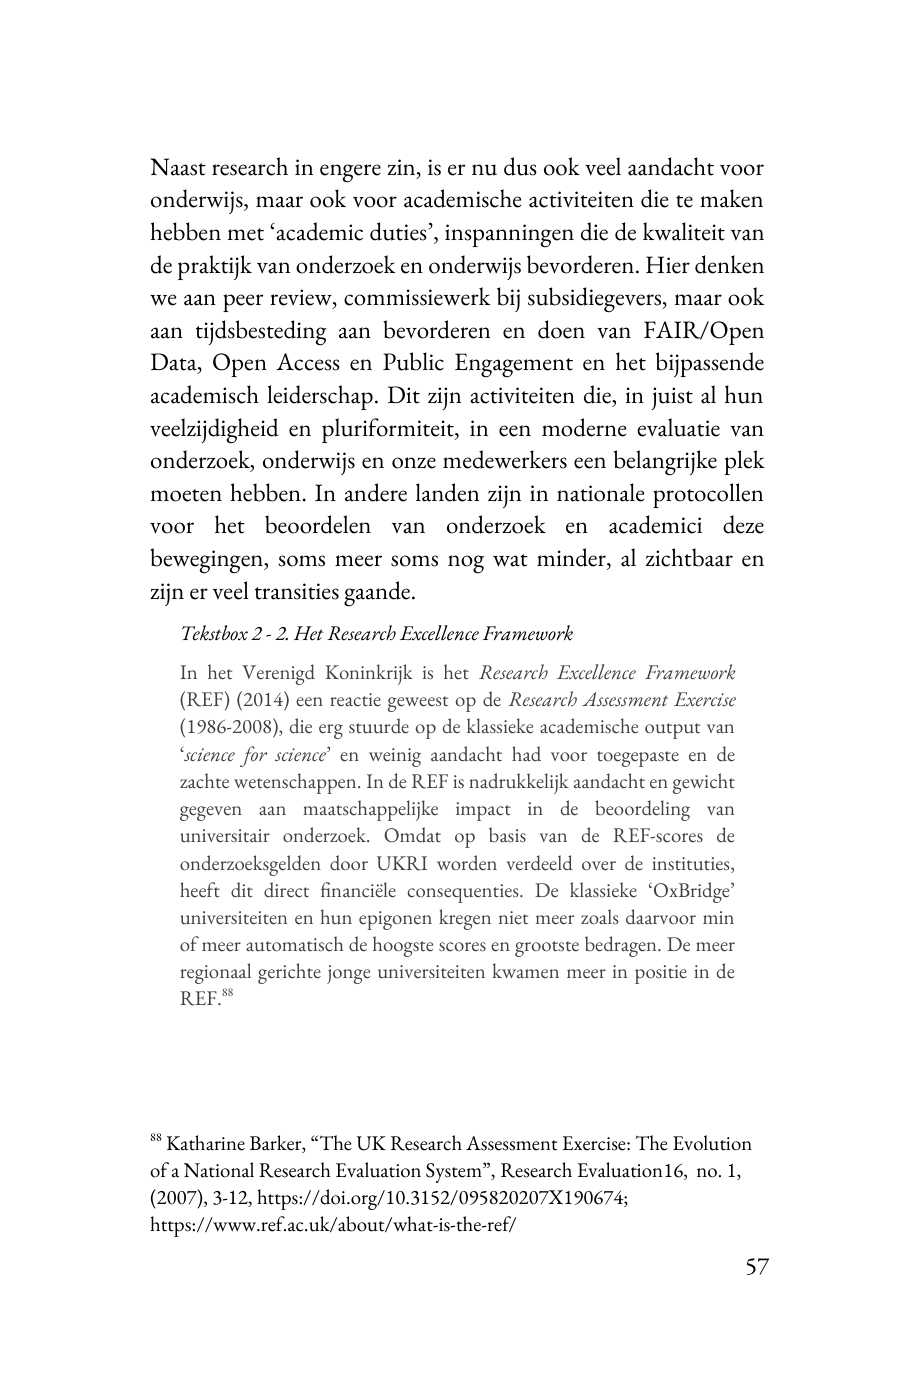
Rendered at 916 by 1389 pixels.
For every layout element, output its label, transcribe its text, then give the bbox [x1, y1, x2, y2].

text In het Verenigd Koninkrijk is het Research Excellence Framework (REF) (2014) een reactie geweest op de Research Assessment Exercise (1986-2008), die erg stuurde op de klassieke academische output van ‘science for science’ en weinig aandacht had voor toegepaste en de zachte wetenschappen. In de REF is nadrukkelijk aandacht en gewicht gegeven aan maatschappelijke impact in de beoordeling van universitair onderzoek. Omdat op basis van de REF-scores de onderzoeksgelden door UKRI worden verdeeld over de instituties, heeft dit direct financiële consequenties. De klassieke ‘OxBridge’ universiteiten en hun epigonen kregen niet meer zoals daarvoor min of meer automatisch de hoogste scores en grootste bedragen. De meer regionaal gerichte jonge universiteiten kwamen meer in positie in de REF. [179, 659, 736, 1012]
text Tekstbox 2 - 2. Het Research Excellence Framework [179, 619, 736, 646]
text Naast research in engere zin, is er nu dus ook veel aandacht voor onderwijs, maar ook voor academische activiteiten die te maken hebben met ‘academic duties’, inspanningen die de kwaliteit van de praktijk van onderzoek en onderwijs bevorderen. Hier denken we aan peer review, commissiewerk bij subsidiegevers, maar ook aan tijdsbesteding aan bevorderen en doen van FAIR/Open Data, Open Access en Public Engagement en het bijpassende academisch leiderschap. Dit zijn activiteiten die, in juist al hun veelzijdigheid en pluriformiteit, in een moderne evaluatie van onderzoek, onderwijs en onze medewerkers een belangrijke plek moeten hebben. In andere landen zijn in nationale protocollen voor het beoordelen van onderzoek en academici deze bewegingen, soms meer soms nog wat minder, al zichtbaar en zijn er veel transities gaande. [150, 150, 766, 606]
